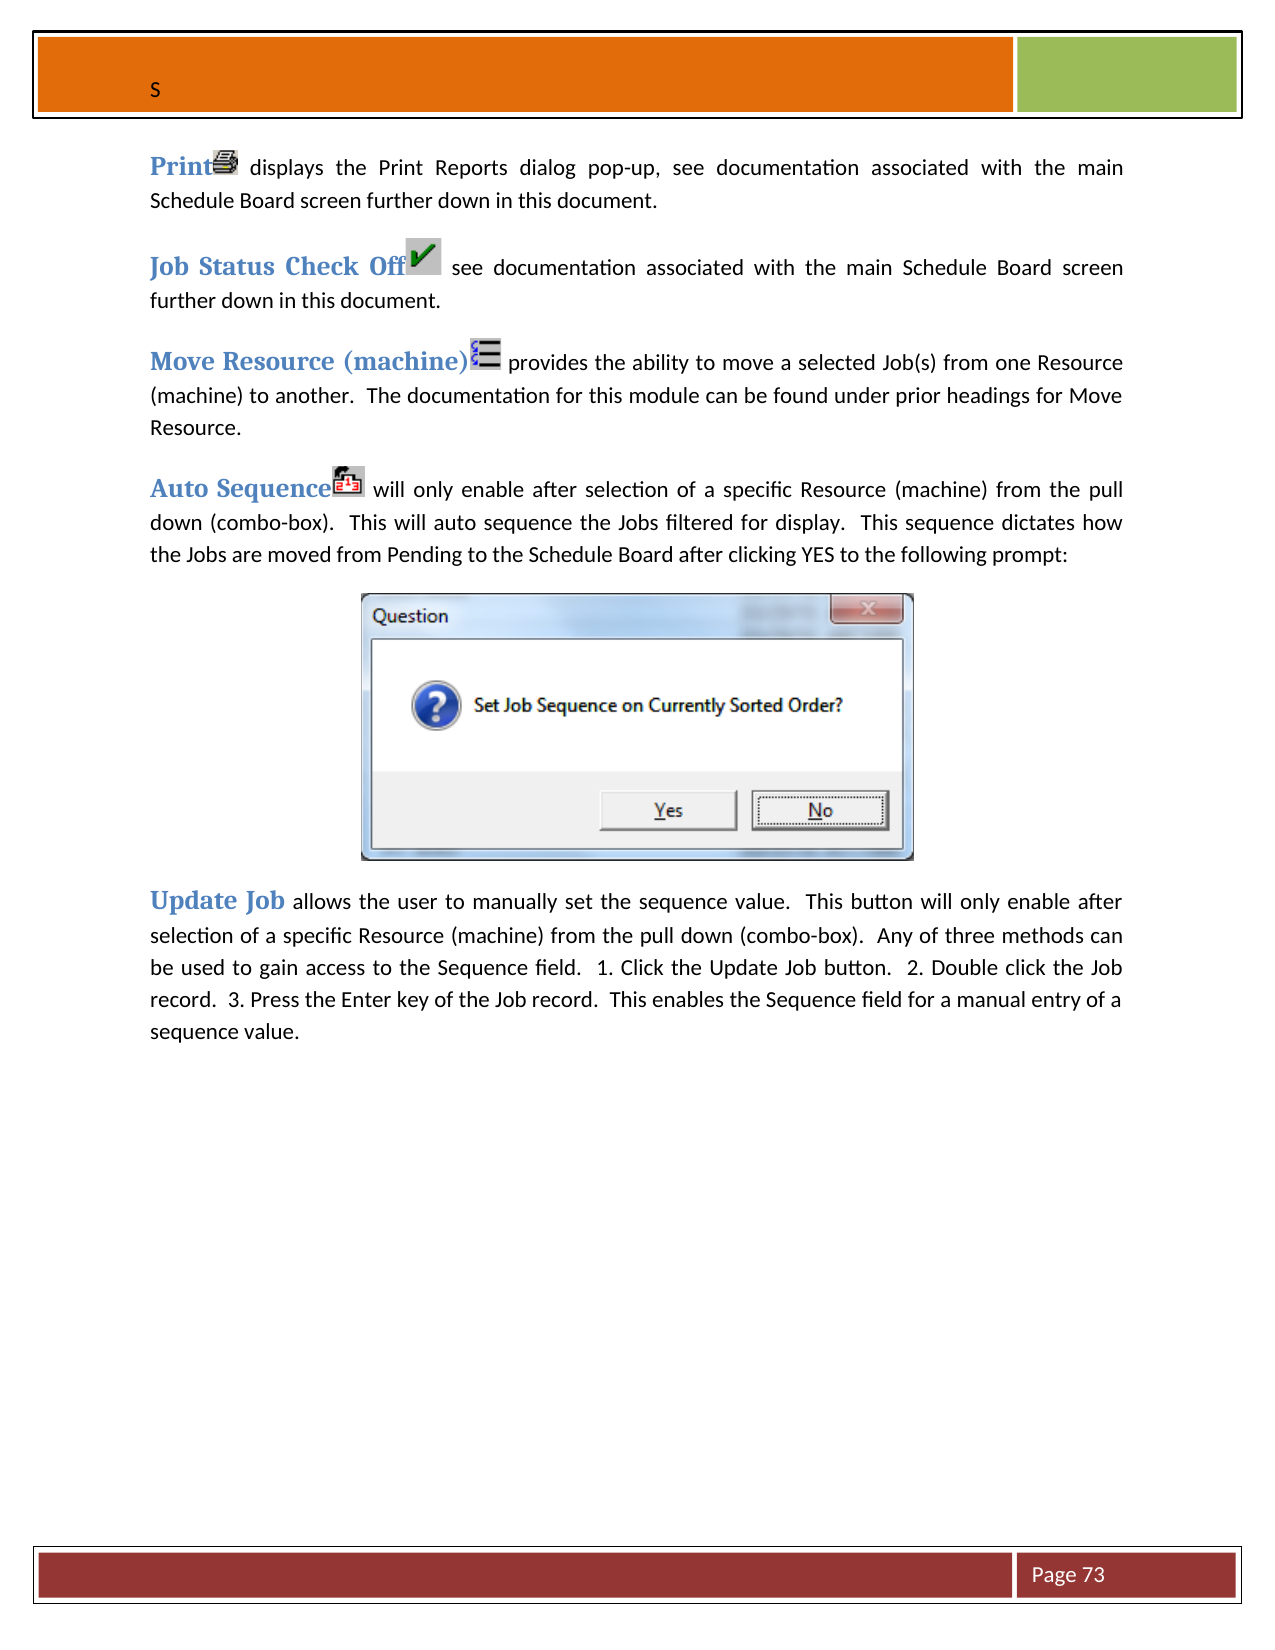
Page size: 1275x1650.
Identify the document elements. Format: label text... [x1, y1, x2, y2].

picture [361, 593, 914, 861]
picture [470, 338, 502, 370]
picture [212, 150, 238, 175]
text Move Resource (machine) provides the ability to move a selected Job(s) from one Resource (machine) to another. The documentation for this module can be found under prior headings for Move Resource. [150, 339, 1125, 441]
picture [332, 466, 365, 497]
text Auto Sequence will only enable after selection of a specific Resource (machine) from the pull down (combo-box). This will auto sequence the Jobs filtered for display. This sequence dictates how the Jobs are moved from Pending to the Schedule Board after clicking YES to the following prompt: [150, 466, 1125, 568]
text Update Job allows the user to manually set the sequence value. This button will only enable after selection of a specific Resource (machine) from the pull down (combo-box). Any of three methods can be used to gain access to the Sequence field. 1. Click the Update Job button. 2. Double click the Job record. 3. Press the Enter key of the Job record. This enables the Sequence field for a manual entry of a sequence value. [150, 885, 1125, 1045]
text Print displays the Print Reports dialog pop-up, see documentation associated with the main Schedule Board screen further down in this document. [150, 150, 1125, 214]
text Job Status Check Off see documentation associated with the main Schedule Board screen further down in this document. [150, 239, 1125, 314]
picture [405, 238, 442, 275]
